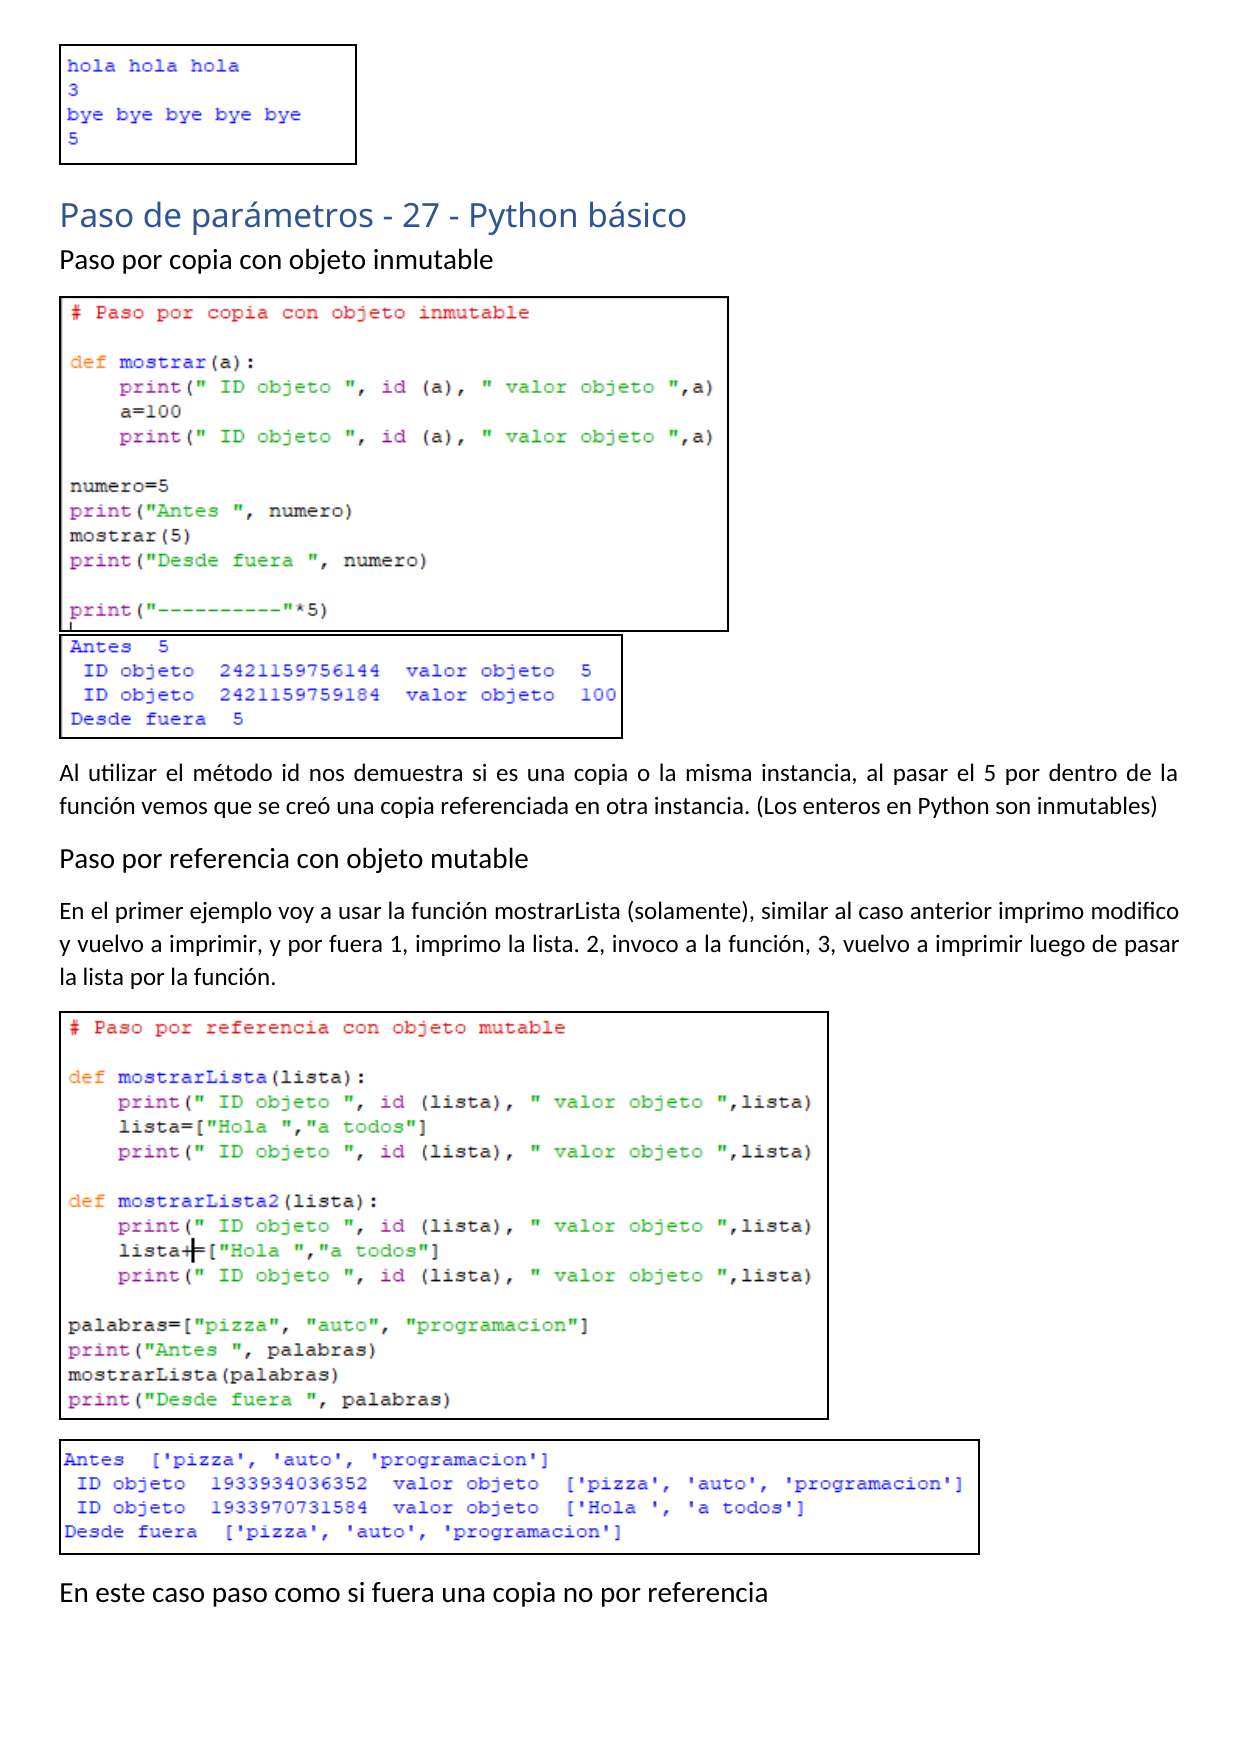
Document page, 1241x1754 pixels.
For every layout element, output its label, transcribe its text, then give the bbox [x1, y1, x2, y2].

subtitle Paso de parámetros - 27 - Python básico [59, 192, 1181, 237]
picture [61, 636, 621, 737]
text Paso por referencia con objeto mutable [59, 840, 1181, 876]
picture [61, 298, 727, 630]
picture [61, 1441, 978, 1553]
picture [61, 46, 355, 163]
text Al utilizar el método id nos demuestra si es una copia o la misma instancia, al pasar el 5 por dentro de la función vemos que se creó una copia referenciada en otra instancia. (Los enteros en Python son inmutables) [59, 758, 1181, 821]
picture [61, 1013, 827, 1418]
text Paso por copia con objeto inmutable [59, 241, 1181, 276]
text En el primer ejemplo voy a usar la función mostrarLista (solamente), similar al caso anterior imprimo modifico y vuelvo a imprimir, y por fuera 1, imprimo la lista. 2, invoco a la función, 3, vuelvo a imprimir luego de pasar la lista por la función. [59, 895, 1181, 992]
text En este caso paso como si fuera una copia no por referencia [59, 1574, 1181, 1610]
